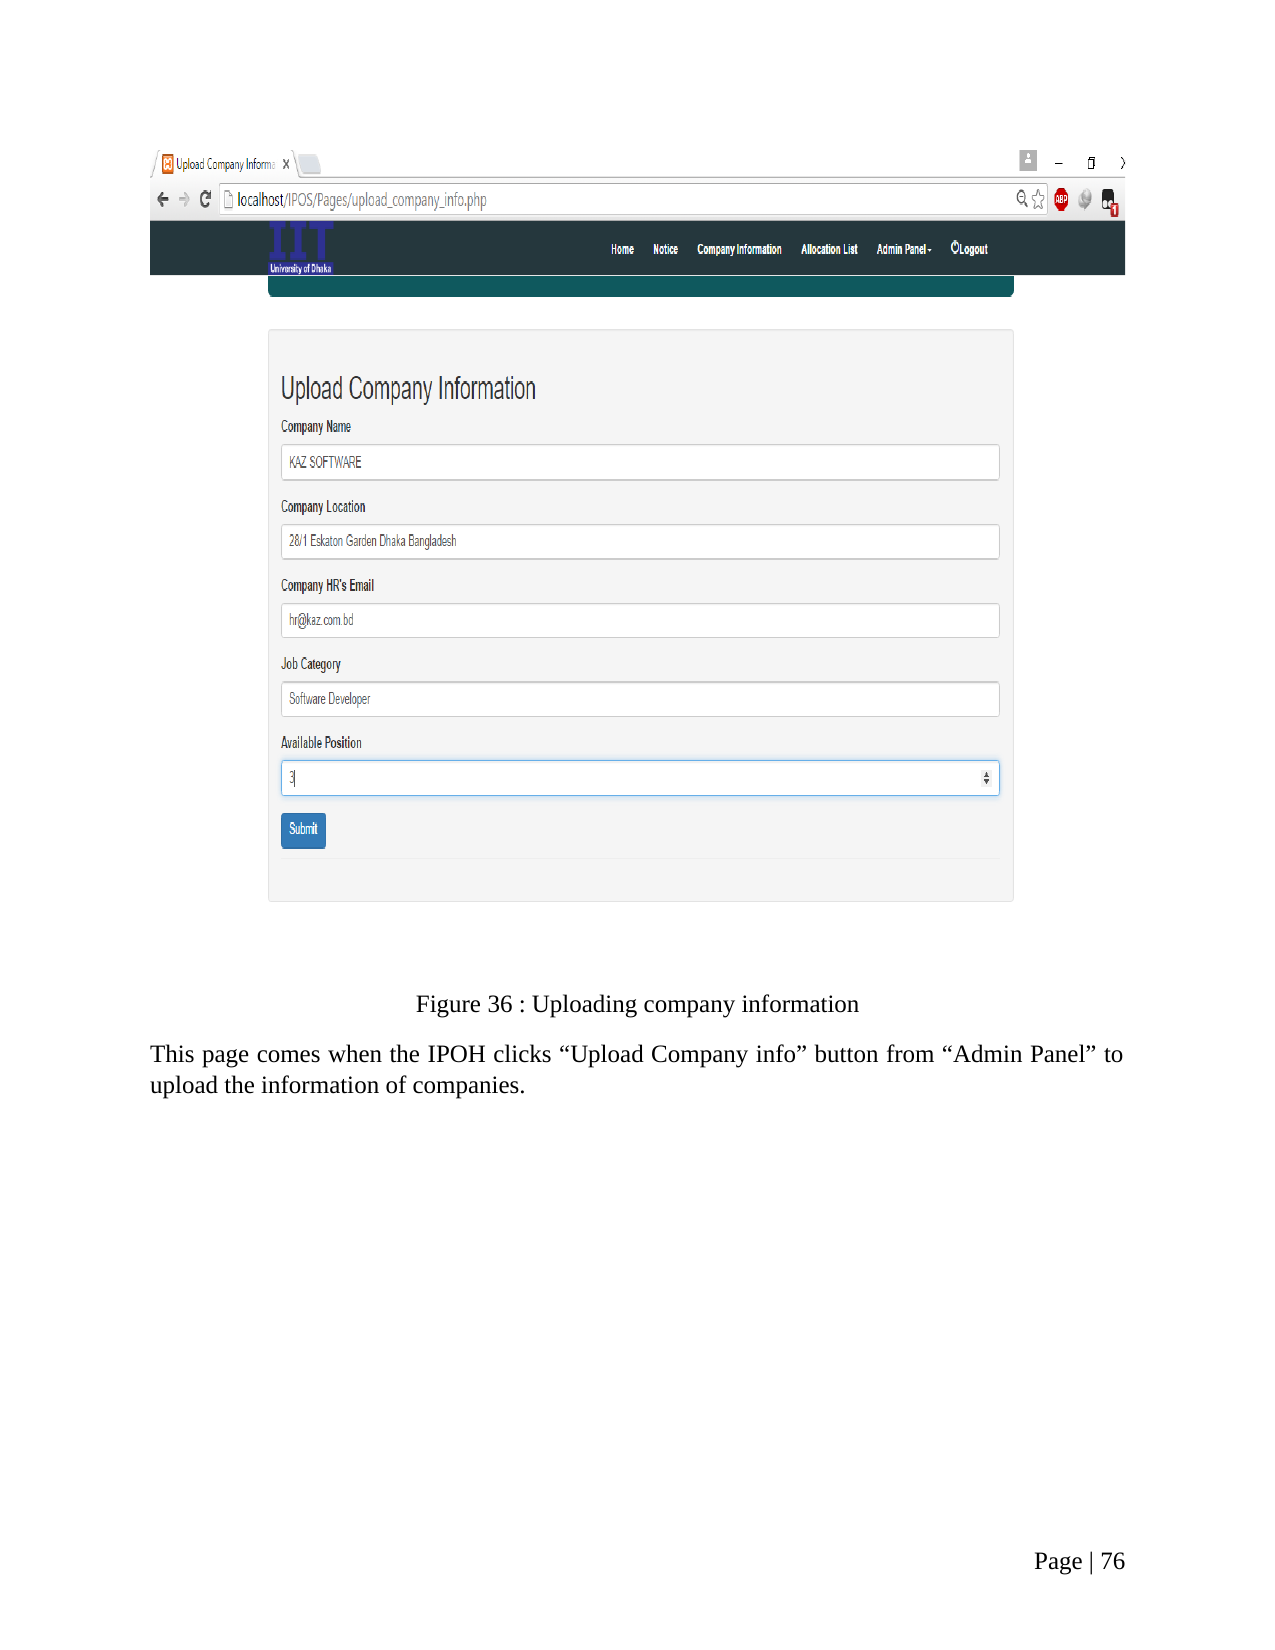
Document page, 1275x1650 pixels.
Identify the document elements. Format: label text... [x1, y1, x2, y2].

picture [150, 150, 1125, 971]
text Figure 36 : Uploading company information [150, 989, 1125, 1018]
text This page comes when the IPOH clicks “Upload Company info” button from “Admin Panel” to upload the information of companies. [150, 1039, 1125, 1099]
